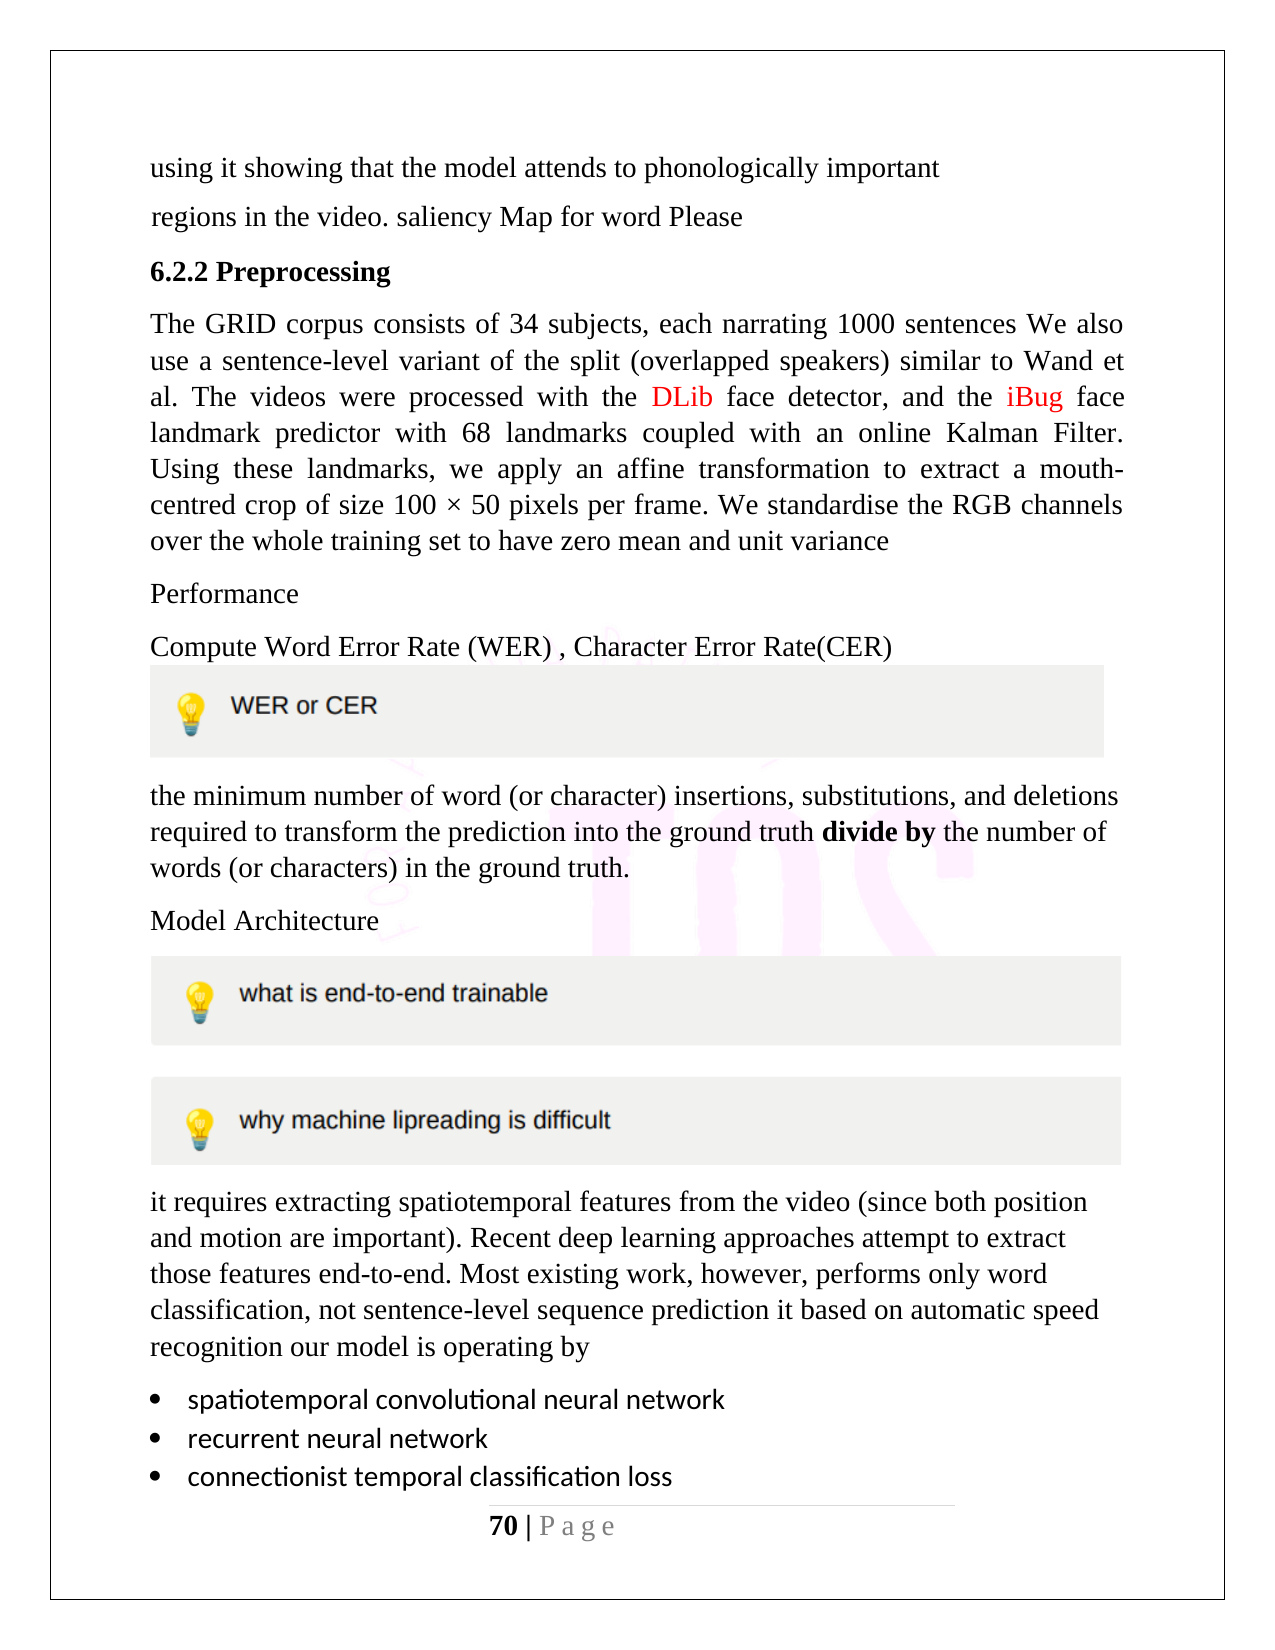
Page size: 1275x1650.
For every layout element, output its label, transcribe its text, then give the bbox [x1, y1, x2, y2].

text using it showing that the model attends to phonologically important regions in the video. saliency Map for word Please [150, 150, 955, 233]
text it requires extracting spatiotemporal features from the video (since both position and motion are important). Recent deep learning approaches attempt to extract those features end-to-end. Most existing work, however, performs only word classification, not sentence-level sequence prediction it based on automatic speed recognition our model is operating by [150, 1184, 1125, 1362]
text Model Architecture [150, 903, 1125, 937]
text The GRID corpus consists of 34 subjects, each narrating 1000 sentences We also use a sentence-level variant of the split (overlapped speakers) similar to Wand et al. The videos were processed with the DLib face detector, and the iBug face landmark predictor with 68 landmarks coupled with an online Kalman Filter. Using these landmarks, we apply an affine transformation to extract a mouth-centred crop of size 100 × 50 pixels per frame. We standardise the RGB channels over the whole training set to have zero mean and unit variance [150, 306, 1125, 557]
text Performance [150, 576, 1125, 610]
list spatiotemporal convolutional neural network [150, 1381, 1125, 1417]
text the minimum number of word (or character) insertions, substitutions, and deletions required to transform the prediction into the ground truth divide by the number of words (or characters) in the ground truth. [150, 778, 1125, 884]
text 6.2.2 Preprocessing [150, 254, 1125, 287]
list recurrent neural network [150, 1420, 1125, 1456]
text Compute Word Error Rate (WER) , Character Error Rate(CER) [150, 629, 1125, 759]
list connectionist temporal classification loss [150, 1458, 1125, 1494]
